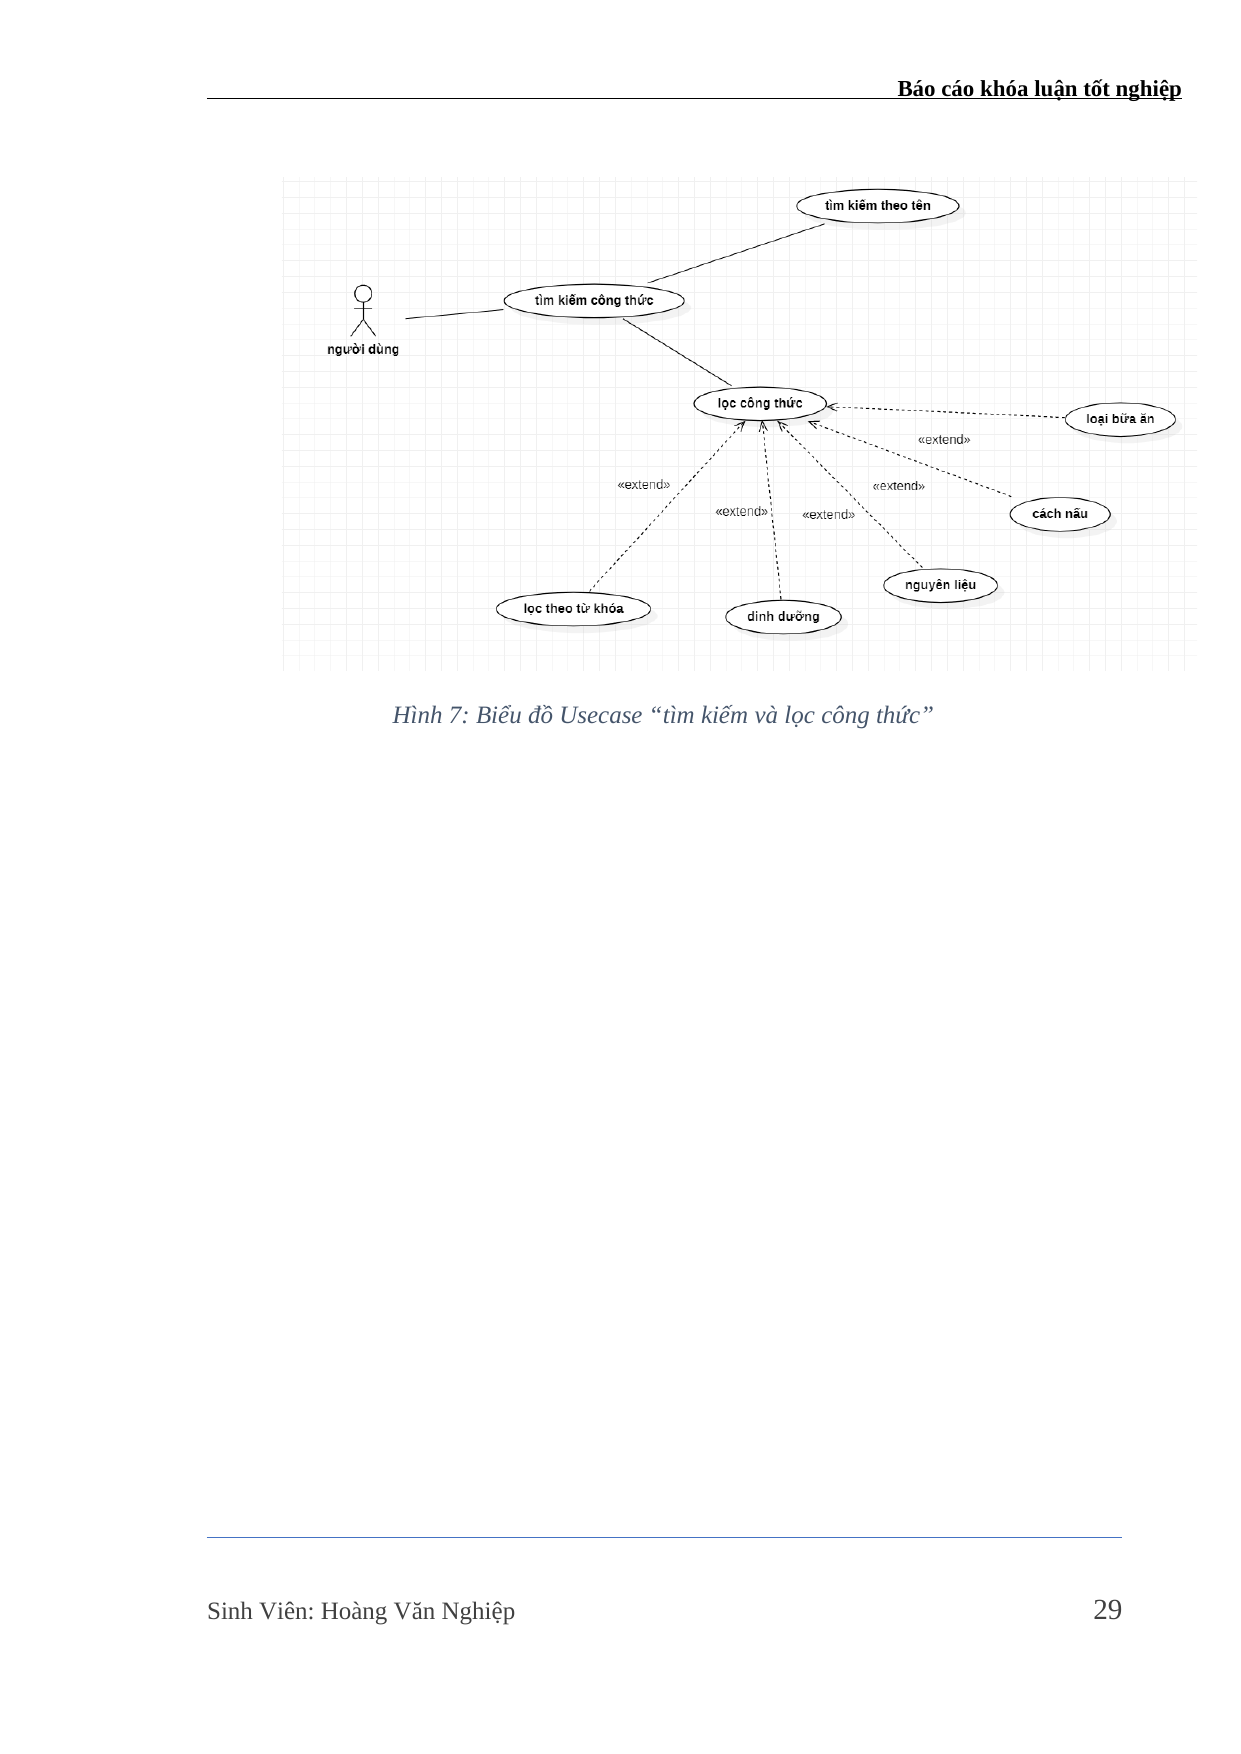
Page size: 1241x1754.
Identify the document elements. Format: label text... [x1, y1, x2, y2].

picture [281, 177, 1198, 671]
text Hình 7: Biểu đồ Usecase “tìm kiếm và lọc công thức” [207, 700, 1122, 729]
